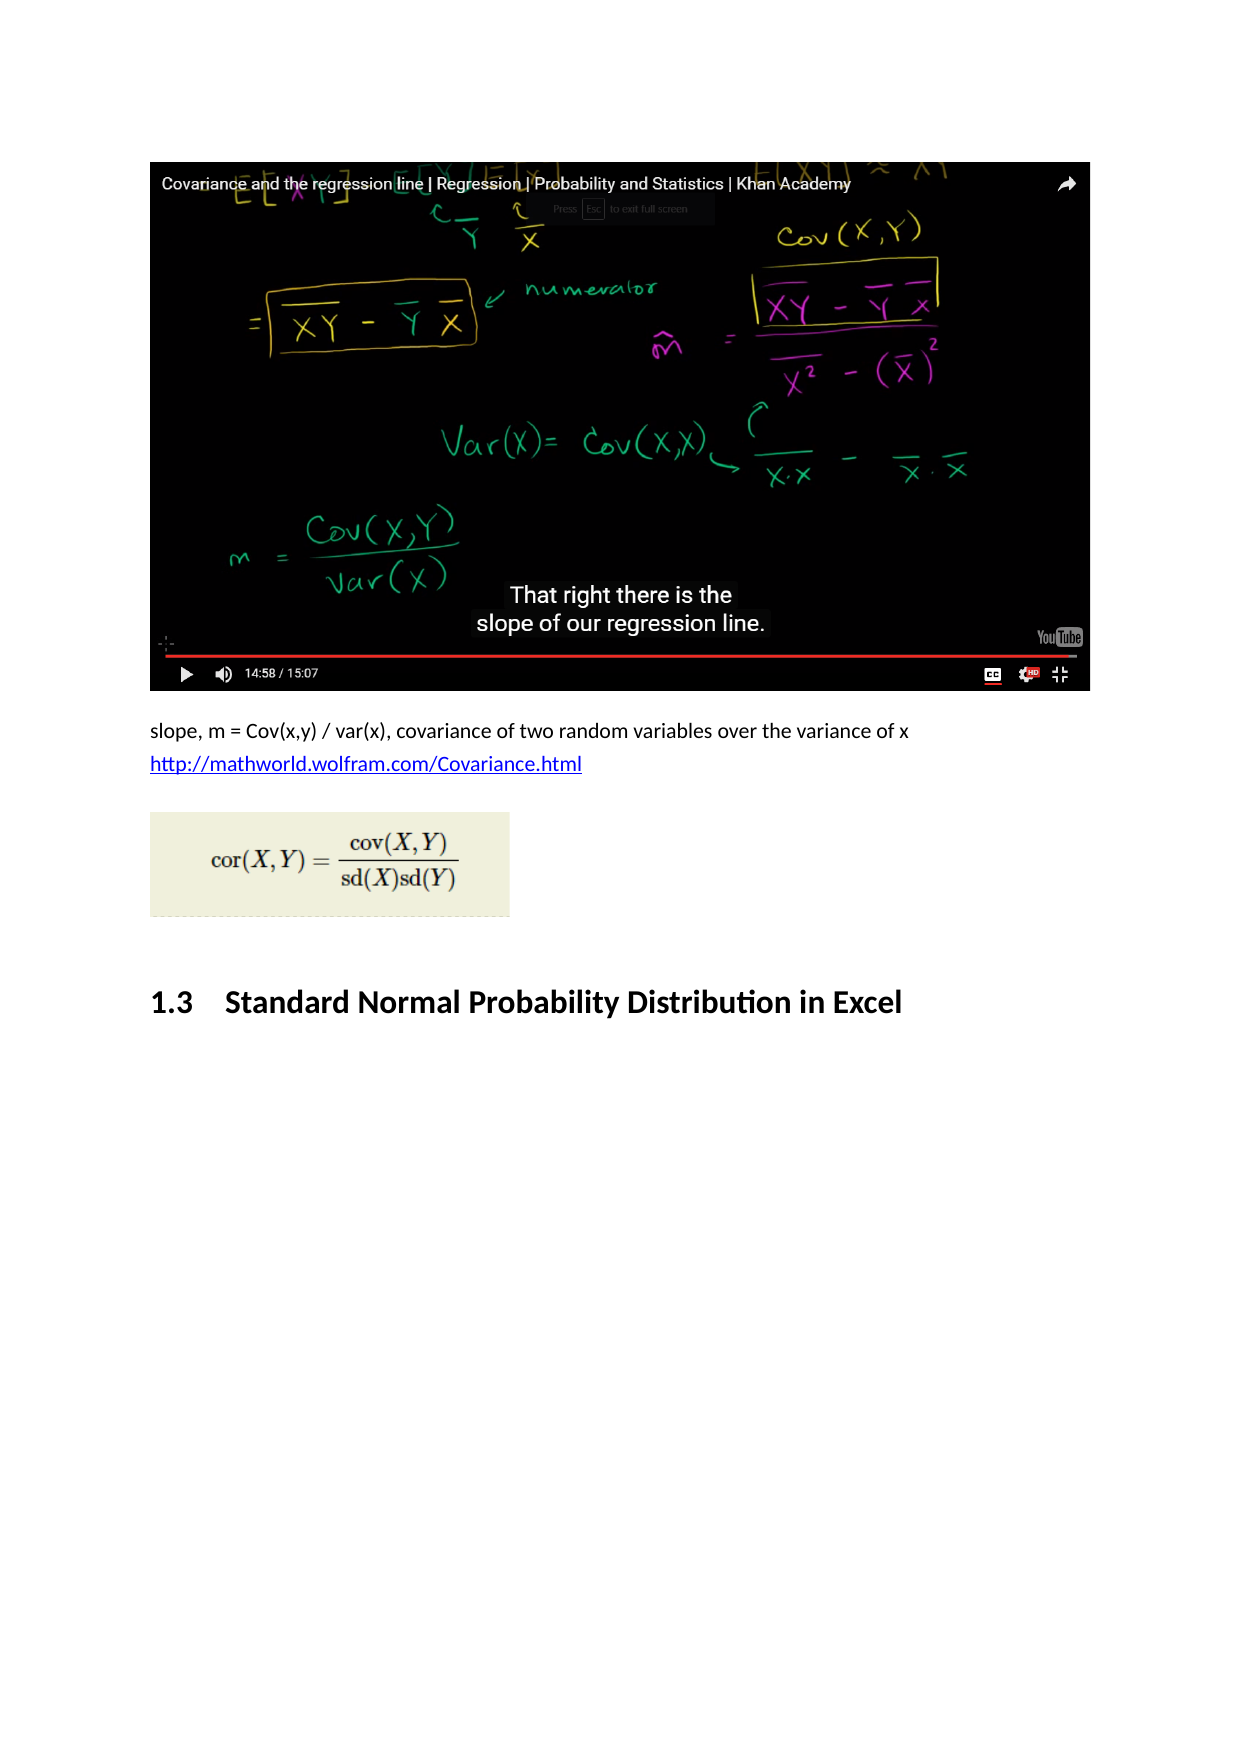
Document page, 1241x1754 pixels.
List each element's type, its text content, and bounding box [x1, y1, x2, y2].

picture [150, 162, 1091, 691]
text slope, m = Cov(x,y) / var(x), covariance of two random variables over the variance of x [150, 714, 1090, 747]
subtitle Standard Normal Probability Distribution in Excel [150, 969, 1090, 1034]
picture [150, 812, 510, 917]
text http://mathworld.wolfram.com/Covariance.html [150, 747, 1090, 779]
